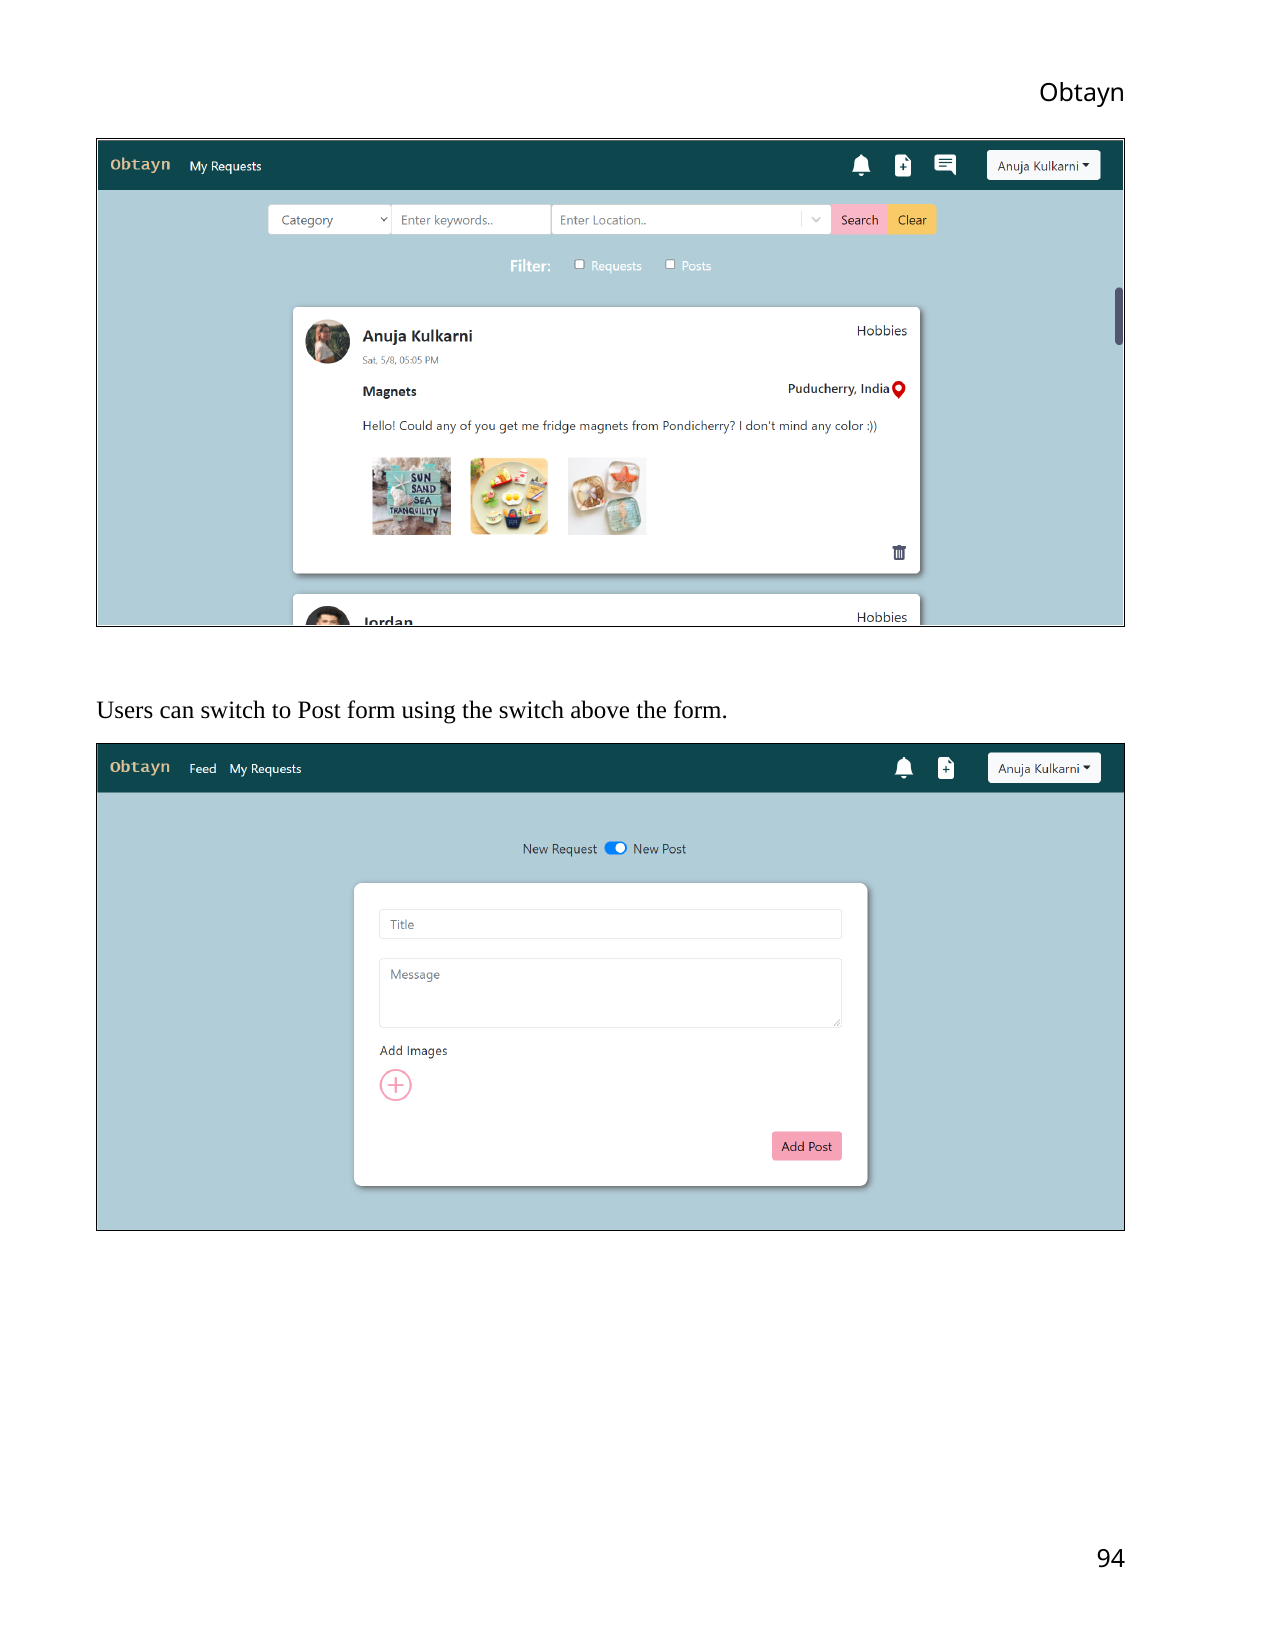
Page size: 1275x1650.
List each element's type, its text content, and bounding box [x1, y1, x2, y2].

text Users can switch to Post form using the switch above the form. [96, 695, 1125, 723]
picture [97, 744, 1124, 1230]
picture [98, 140, 1123, 625]
